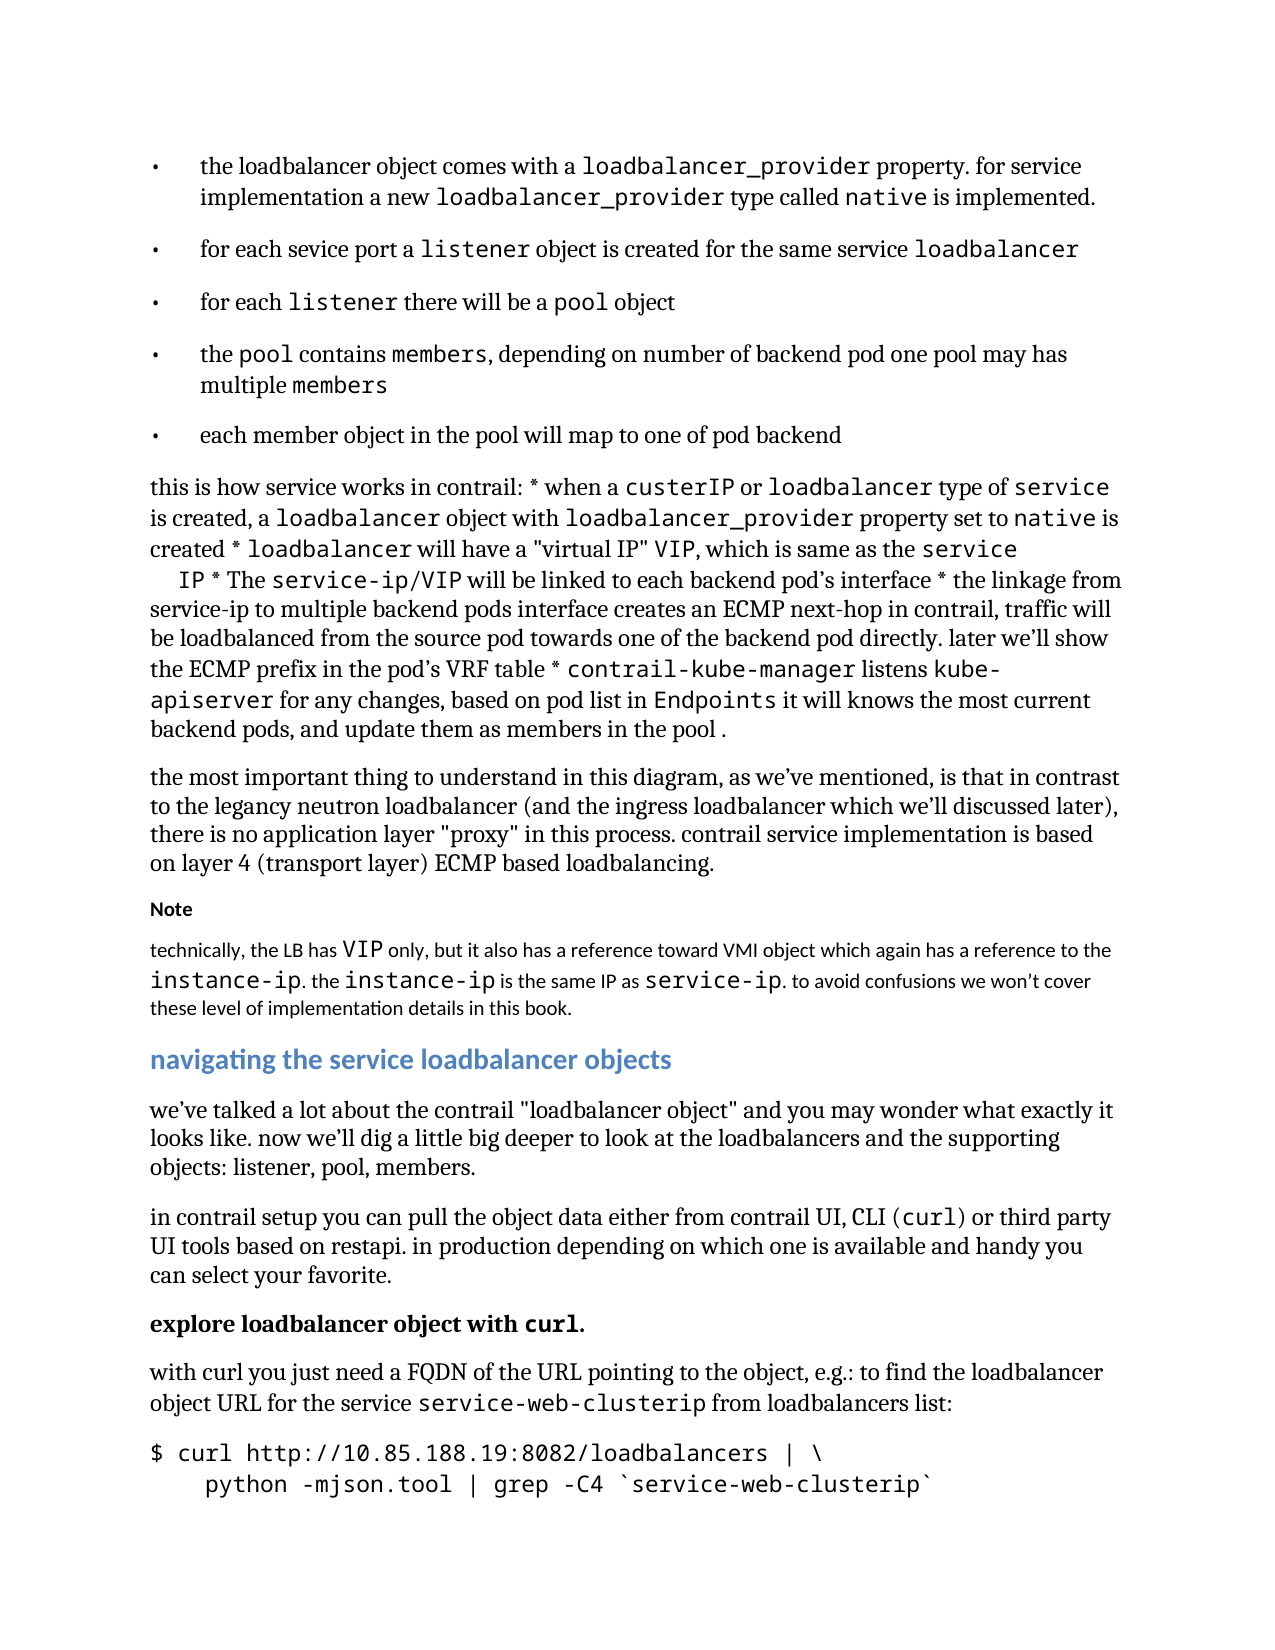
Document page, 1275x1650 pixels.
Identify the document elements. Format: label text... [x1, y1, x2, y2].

list the pool contains members, depending on number of backend pod one pool may has multiple members [150, 337, 1125, 400]
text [150, 1437, 1125, 1499]
text explore loadbalancer object with curl. [150, 1308, 1125, 1339]
text technically, the LB has VIP only, but it also has a reference toward VMI object which again has a reference to the instance-ip. the instance-ip is the same IP as service-ip. to avoid confusions we won’t cover these level of implementation details in this book. [150, 932, 1125, 1020]
subtitle navigating the service loadbalancer objects [150, 1041, 1125, 1077]
text in contrail setup you can pull the object data either from contrail UI, CLI (curl) or third party UI tools based on restapi. in production depending on which one is available and handy you can select your favorite. [150, 1201, 1125, 1289]
list the loadbalancer object comes with a loadbalancer_provider property. for service implementation a new loadbalancer_provider type called native is implemented. [150, 150, 1125, 212]
list for each listener there will be a pool object [150, 285, 1125, 317]
text we’ve talked a lot about the contrail "loadbalancer object" and you may wonder what exactly it looks like. now we’ll dig a little big deeper to look at the loadbalancers and the supporting objects: listener, pool, members. [150, 1096, 1125, 1182]
text this is how service works in contrail: * when a custerIP or loadbalancer type of service is created, a loadbalancer object with loadbalancer_provider property set to native is created * loadbalancer will have a "virtual IP" VIP, which is same as the service IP * The service-ip/VIP will be linked to each backend pod’s interface * the linkage from service-ip to multiple backend pods interface creates an ECMP next-hop in contrail, traffic will be loadbalanced from the source pod towards one of the backend pod directly. later we’ll show the ECMP prefix in the pod’s VRF table * contrail-kube-manager listens kube-apiserver for any changes, based on pod list in Endpoints it will knows the most current backend pods, and update them as members in the pool . [150, 470, 1125, 744]
list for each sevice port a listener object is created for the same service loadbalancer [150, 233, 1125, 264]
text the most important thing to understand in this diagram, as we’ve mentioned, is that in contrast to the legancy neutron loadbalancer (and the ingress loadbalancer which we’ll discussed later), there is no application layer "proxy" in this process. contrail service implementation is based on layer 4 (transport layer) ECMP based loadbalancing. [150, 763, 1125, 878]
list each member object in the pool will map to one of pod backend [150, 421, 1125, 449]
text Note [150, 897, 1125, 922]
text with curl you just need a FQDN of the URL pointing to the object, e.g.: to find the loadbalancer object URL for the service service-web-clusterip from loadbalancers list: [150, 1358, 1125, 1418]
